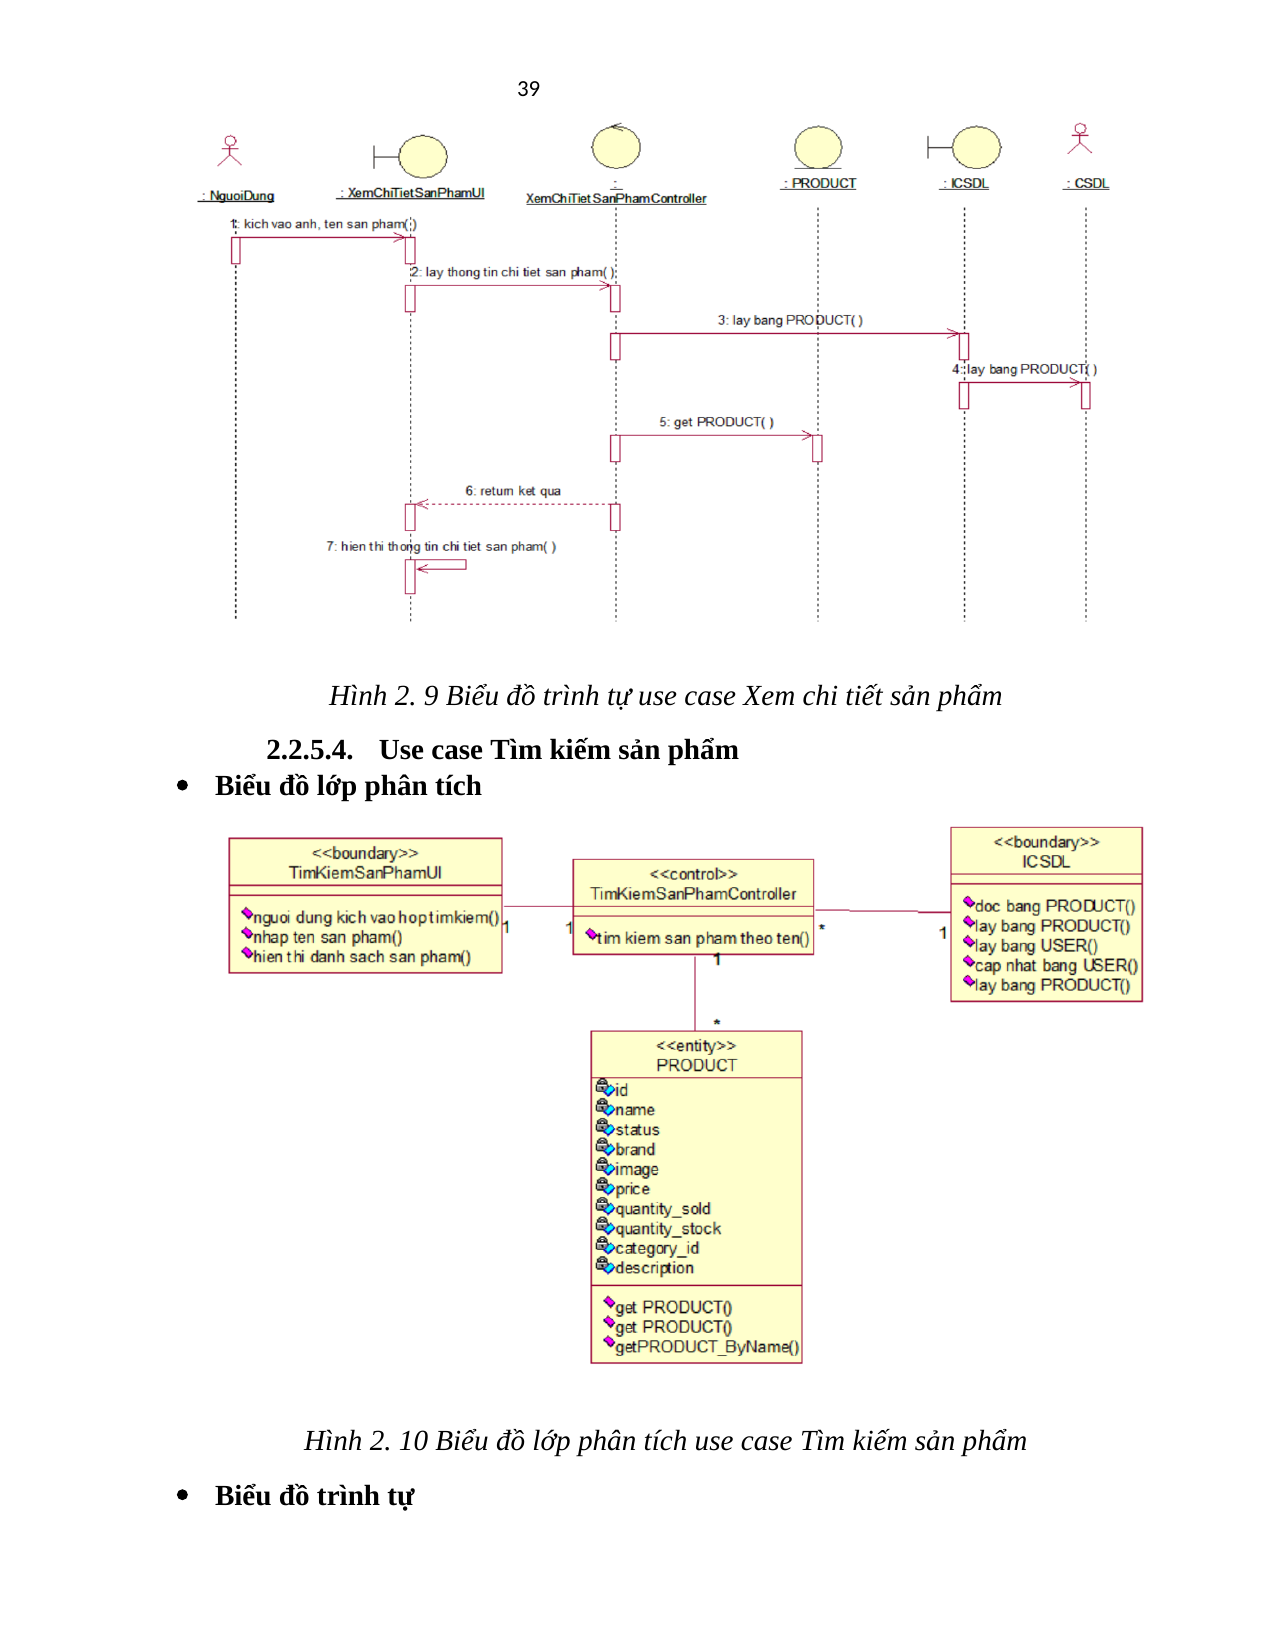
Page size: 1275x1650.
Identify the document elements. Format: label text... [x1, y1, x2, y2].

list Biểu đồ trình tự [177, 1478, 1157, 1511]
subtitle Use case Tìm kiếm sản phẩm [266, 732, 1157, 766]
list Biểu đồ lớp phân tích [177, 768, 1157, 802]
picture [191, 118, 1143, 659]
text Hình 2. 9 Biểu đồ trình tự use case Xem chi tiết sản phẩm [177, 678, 1157, 711]
text Hình 2. 10 Biểu đồ lớp phân tích use case Tìm kiếm sản phẩm [177, 1423, 1157, 1457]
picture [214, 818, 1195, 1393]
